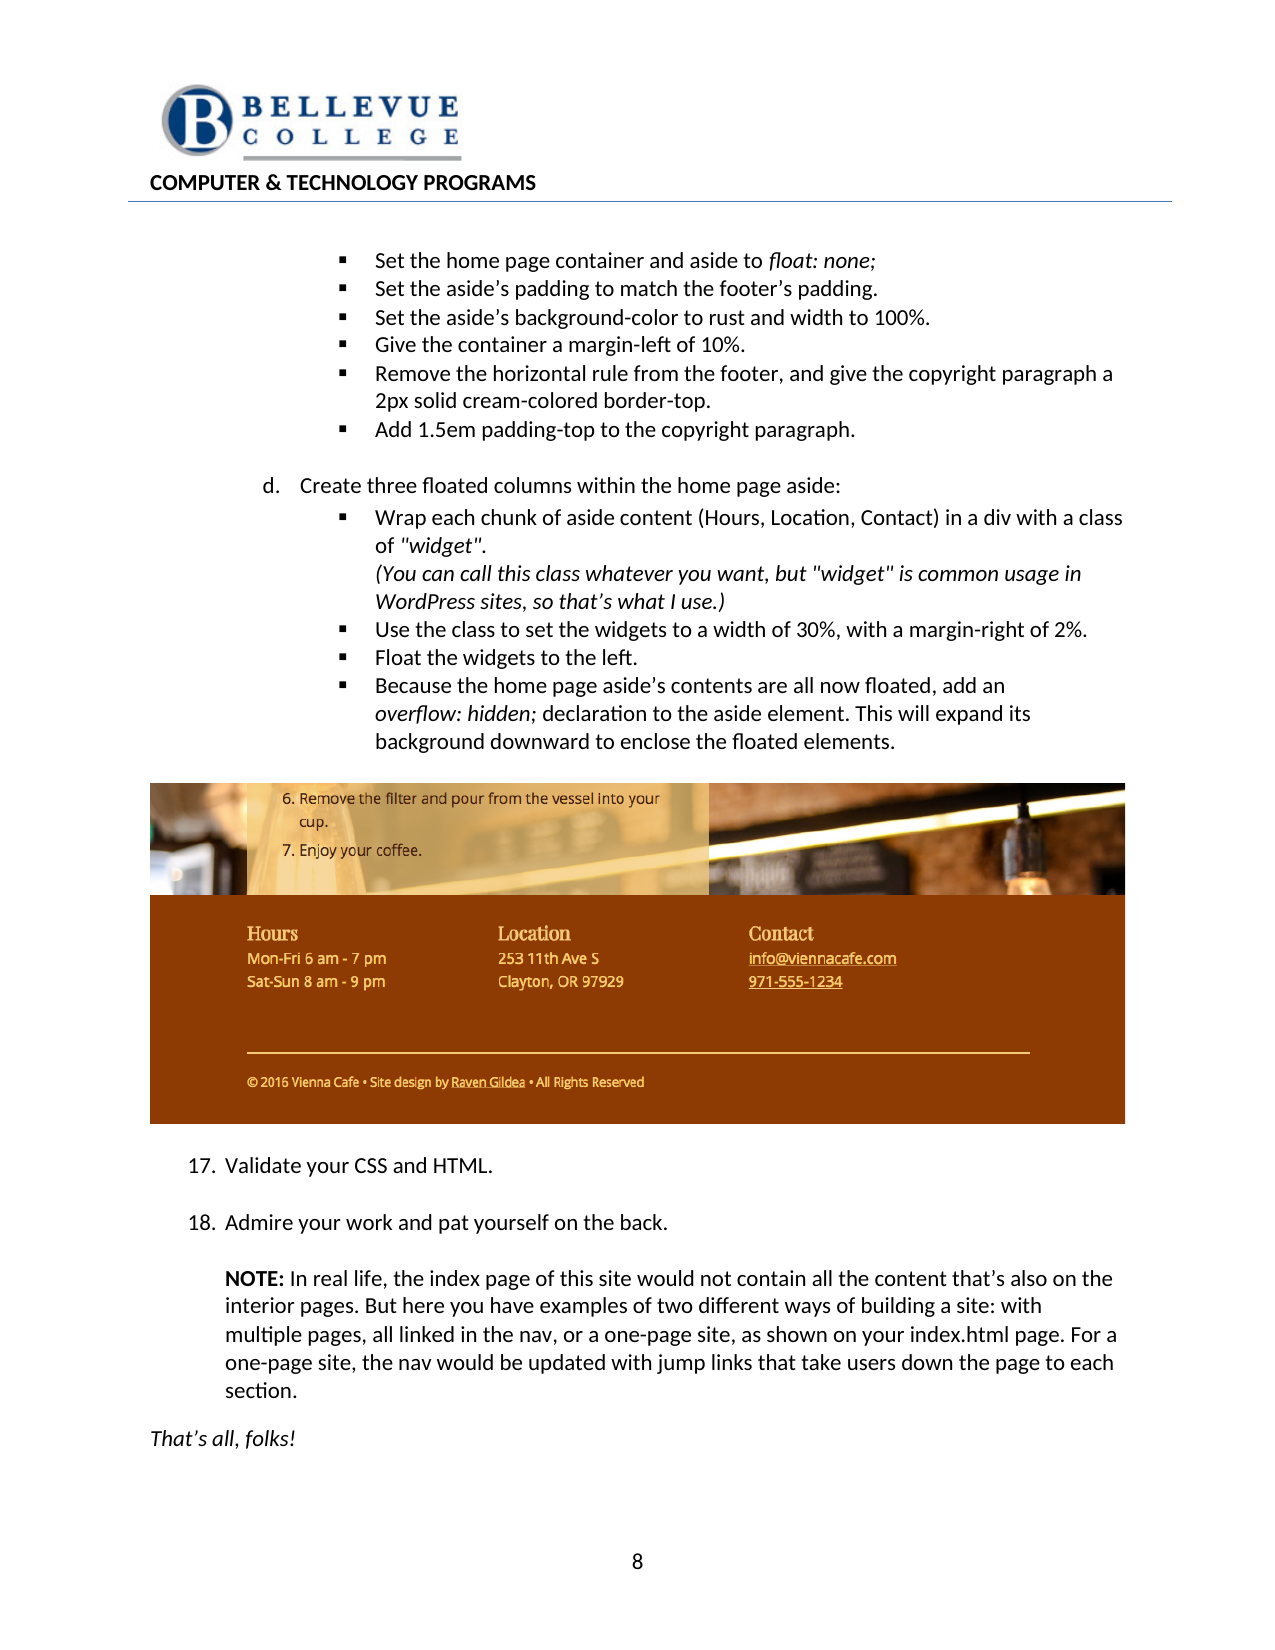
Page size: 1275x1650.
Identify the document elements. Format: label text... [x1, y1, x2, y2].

list Create three floated columns within the home page aside: [262, 471, 1125, 499]
list Float the widgets to the left. [337, 643, 1125, 671]
picture [150, 783, 1125, 1124]
text That’s all, folks! [150, 1424, 1125, 1453]
list Set the aside’s padding to match the footer’s padding. [337, 274, 1125, 303]
list Remove the horizontal rule from the footer, and give the copyright paragraph a 2px solid cream-colored border-top. [337, 359, 1125, 415]
list Wrap each chunk of aside content (Hours, Location, Contact) in a div with a class of "widget". (You can call this class whatever you want, but "widget" is common usage in WordPress sites, so that’s what I use.) [337, 503, 1125, 615]
list Set the aside’s background-color to rust and width to 100%. [337, 303, 1125, 331]
list Because the home page aside’s contents are all now floated, add an overflow: hidden; declaration to the aside element. This will expand its background downward to enclose the floated elements. [337, 671, 1125, 783]
picture [150, 75, 471, 168]
list Use the class to set the widgets to a width of 30%, with a margin-right of 2%. [337, 615, 1125, 643]
list Set the home page container and aside to float: none; [337, 247, 1125, 274]
list Admire your work and pat yourself on the back. NOTE: In real life, the index page of this site would not contain all the content that’s also on the interior pages. But here you have examples of two different ways of building a site: with multiple pages, all linked in the nav, or a one-page site, as shown on your index.html page. For a one-page site, the nav would be updated with jump links that take users down the page to each section. [187, 1208, 1125, 1404]
list Give the container a margin-left of 10%. [337, 331, 1125, 359]
list Add 1.5em padding-top to the copyright paragraph. [337, 415, 1125, 471]
list Validate your CSS and HTML. [187, 1152, 1125, 1208]
